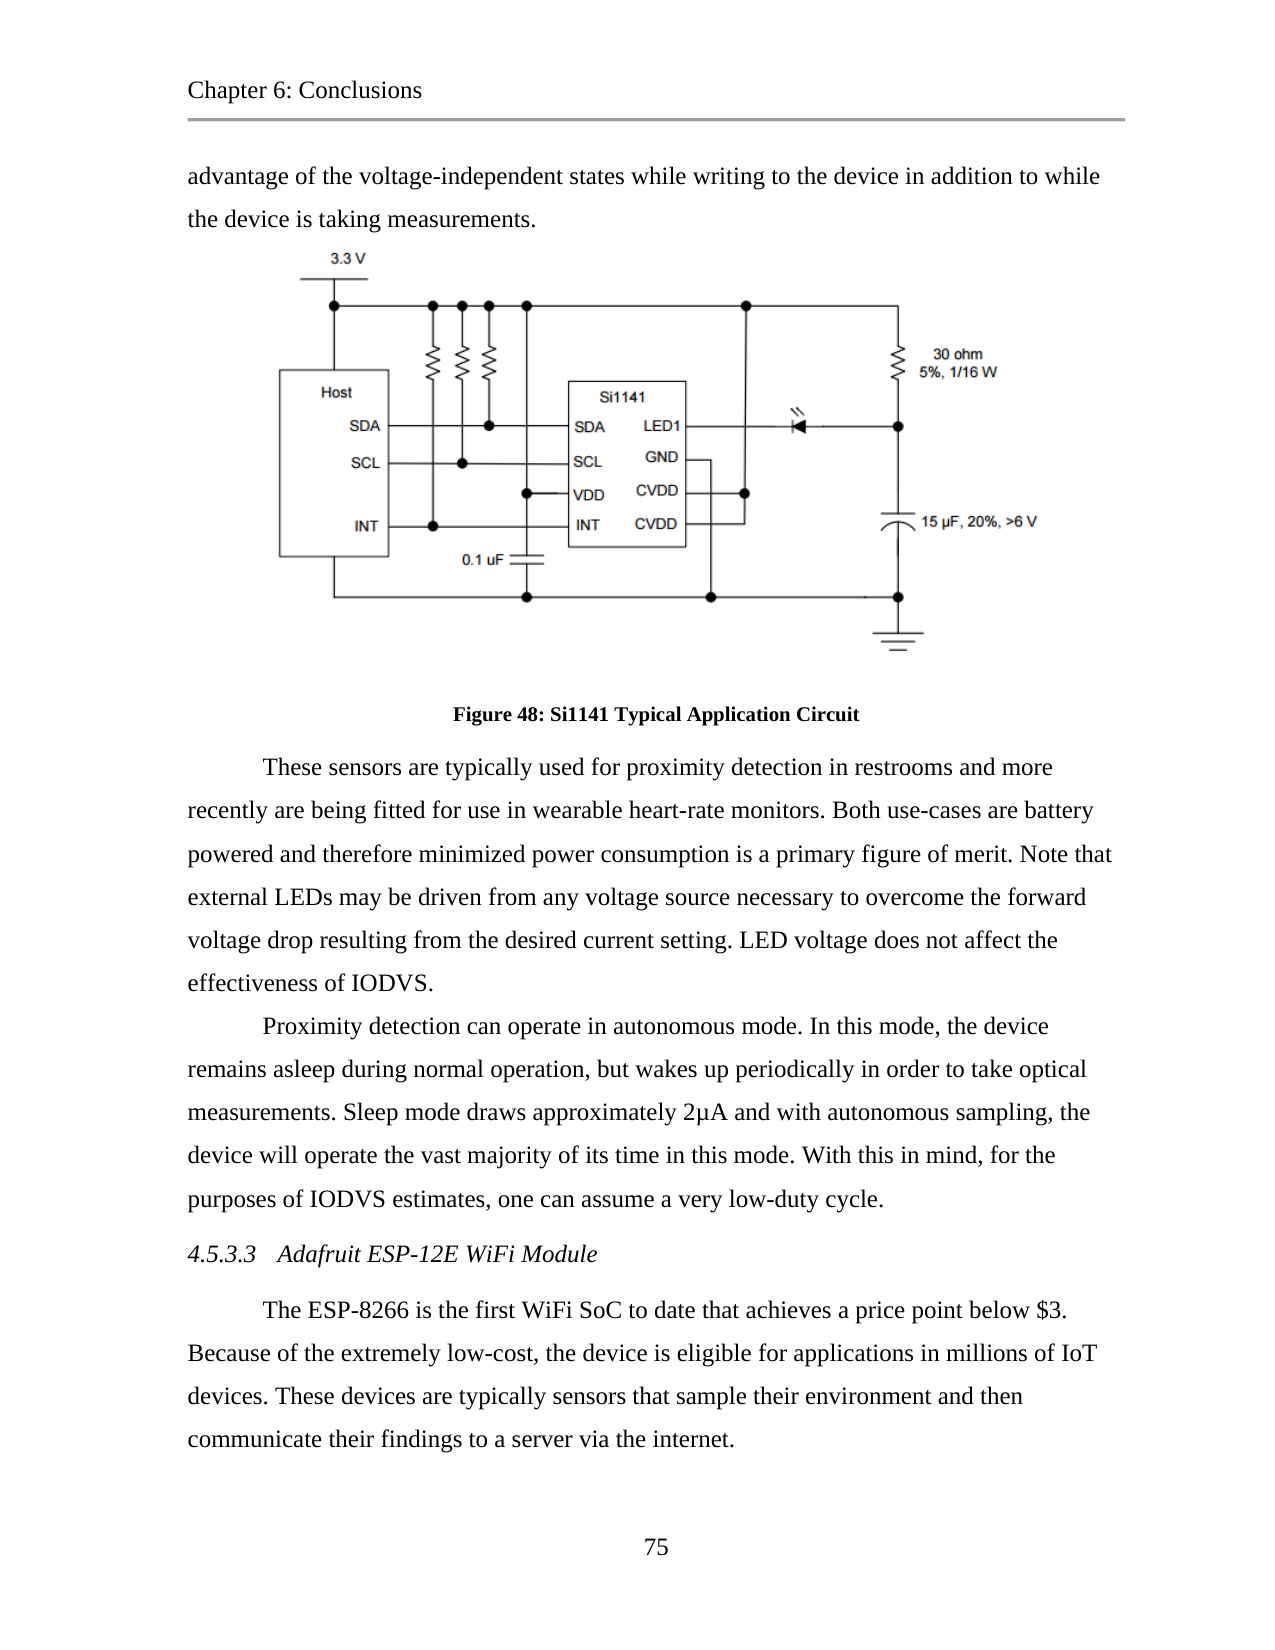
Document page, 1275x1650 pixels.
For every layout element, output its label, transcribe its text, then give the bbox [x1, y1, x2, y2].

picture [267, 247, 1046, 663]
text The ESP-8266 is the first WiFi SoC to date that achieves a price point below $3. Because of the extremely low-cost, the device is eligible for applications in millions of IoT devices. These devices are typically sensors that sample their environment and then communicate their findings to a server via the internet. [187, 1295, 1125, 1453]
subtitle Adafruit ESP-12E WiFi Module [187, 1239, 1125, 1268]
text These sensors are typically used for proximity detection in restrooms and more recently are being fitted for use in wearable heart-rate monitors. Both use-cases are battery powered and therefore minimized power consumption is a primary figure of merit. Note that external LEDs may be driven from any voltage source necessary to overcome the forward voltage drop resulting from the desired current setting. LED voltage does not affect the effectiveness of IODVS. [187, 752, 1125, 997]
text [187, 161, 1125, 233]
text Proximity detection can operate in autonomous mode. In this mode, the device remains asleep during normal operation, but wakes up periodically in order to take optical measurements. Sleep mode draws approximately 2µA and with autonomous sampling, the device will operate the vast majority of its time in this mode. With this in mind, for the purposes of IODVS estimates, one can assume a very low-duty cycle. [187, 1011, 1125, 1212]
text Figure 48: Si1141 Typical Application Circuit [187, 702, 1125, 726]
